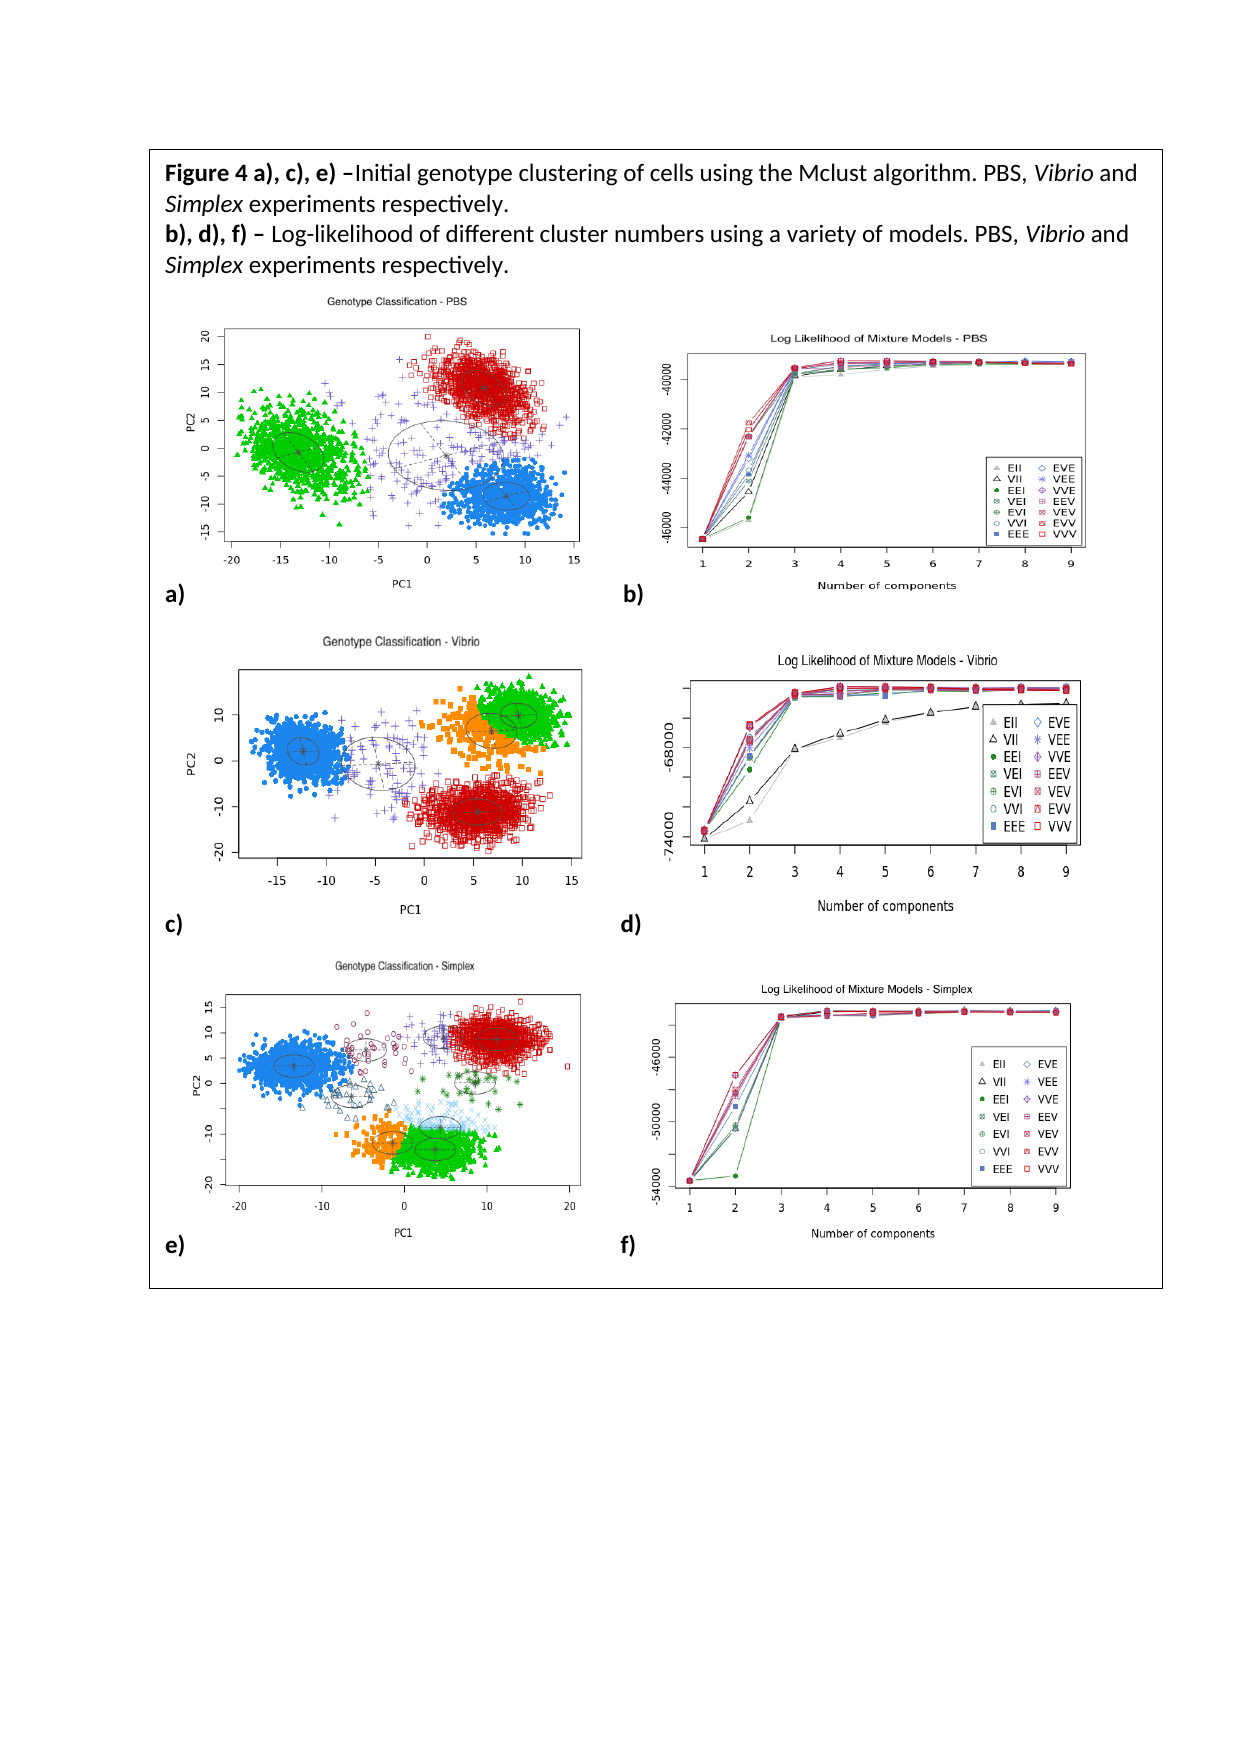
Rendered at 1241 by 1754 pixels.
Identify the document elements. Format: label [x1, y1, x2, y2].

picture [647, 636, 1123, 933]
picture [644, 308, 1129, 603]
picture [185, 279, 618, 603]
picture [191, 939, 592, 1254]
picture [183, 609, 610, 933]
picture [636, 951, 1109, 1254]
